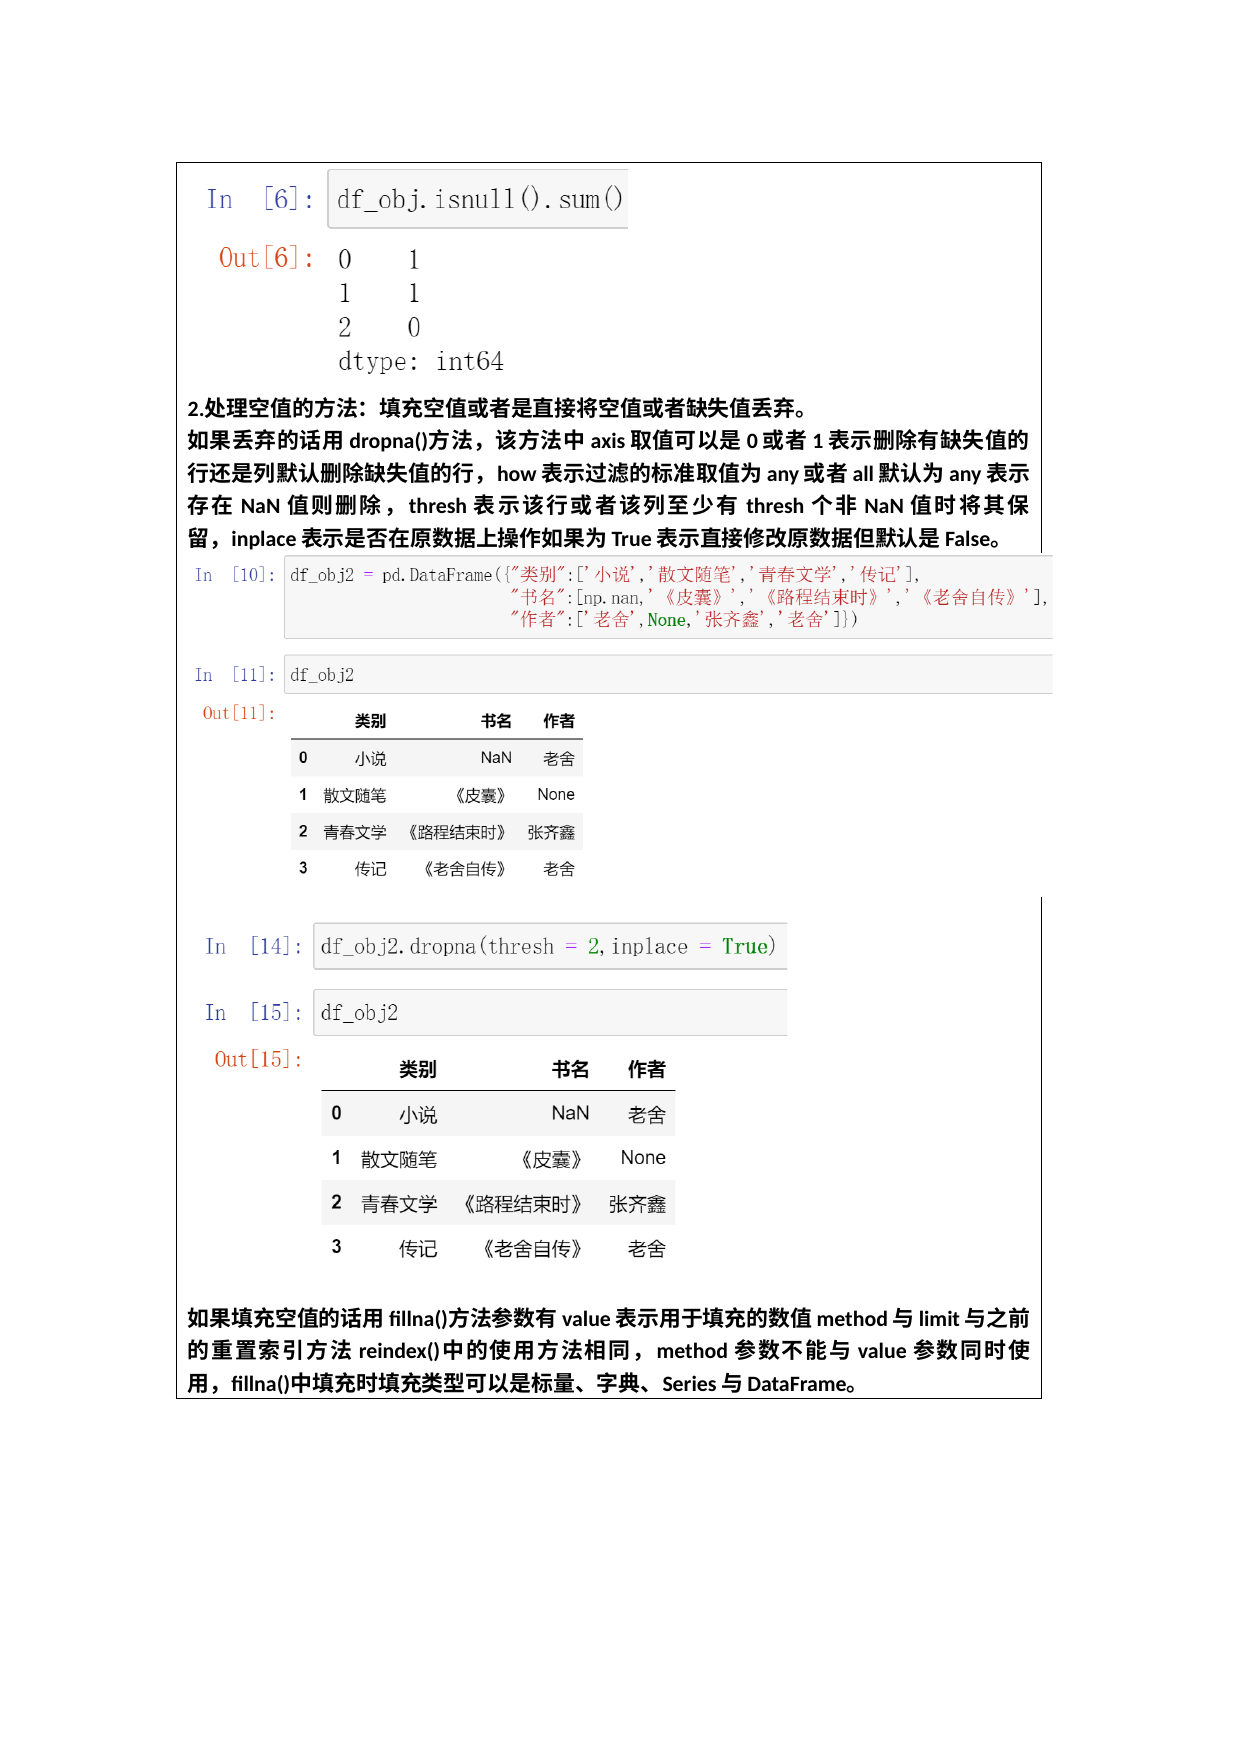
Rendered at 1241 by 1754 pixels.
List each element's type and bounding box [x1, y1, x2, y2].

picture [187, 553, 1053, 897]
picture [187, 910, 788, 1286]
table_cell [177, 163, 1041, 1398]
picture [187, 163, 628, 382]
